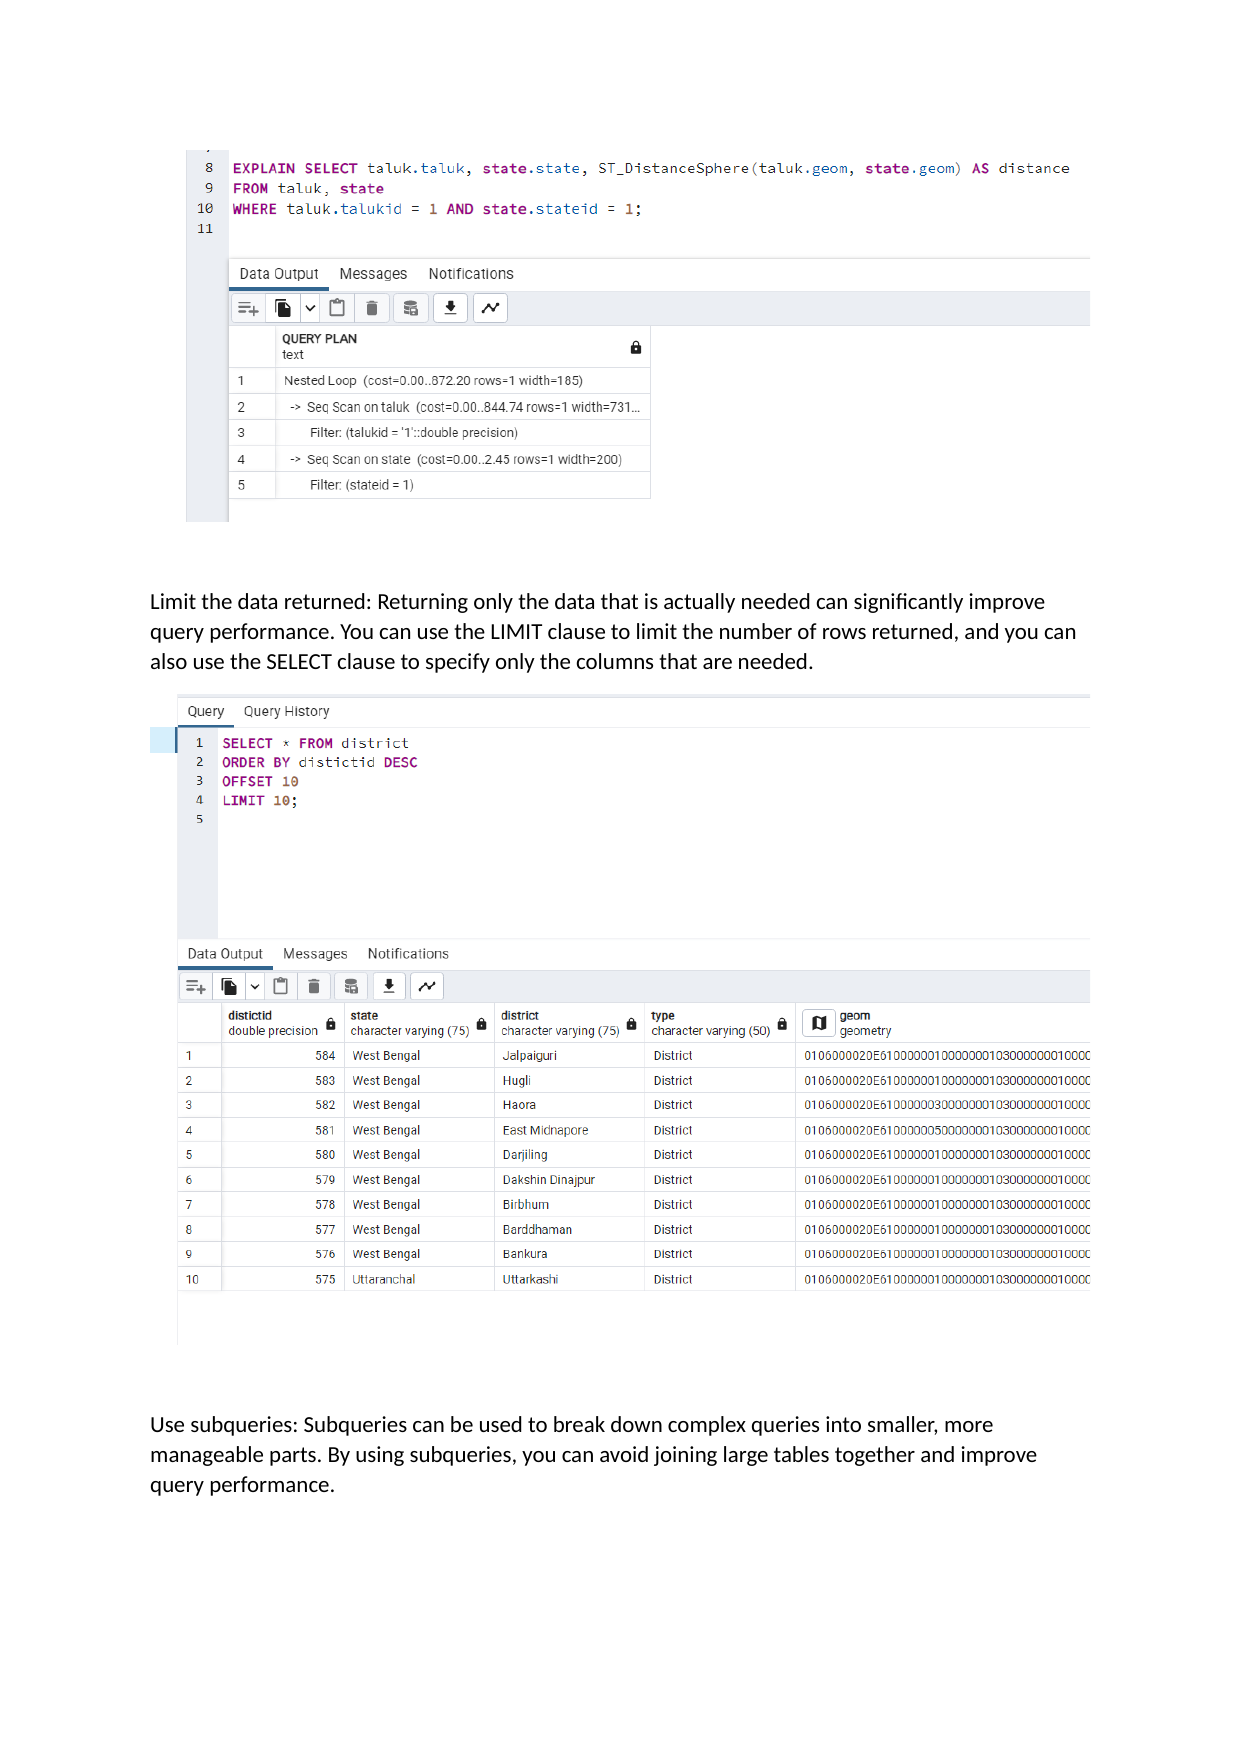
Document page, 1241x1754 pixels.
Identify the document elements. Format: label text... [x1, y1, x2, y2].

picture [150, 150, 1091, 522]
picture [150, 694, 1091, 1345]
text Use subqueries: Subqueries can be used to break down complex queries into smaller, more manageable parts. By using subqueries, you can avoid joining large tables together and improve query performance. [150, 1410, 1090, 1499]
text Limit the data returned: Returning only the data that is actually needed can significantly improve query performance. You can use the LIMIT clause to limit the number of rows returned, and you can also use the SELECT clause to specify only the columns that are needed. [150, 587, 1090, 675]
